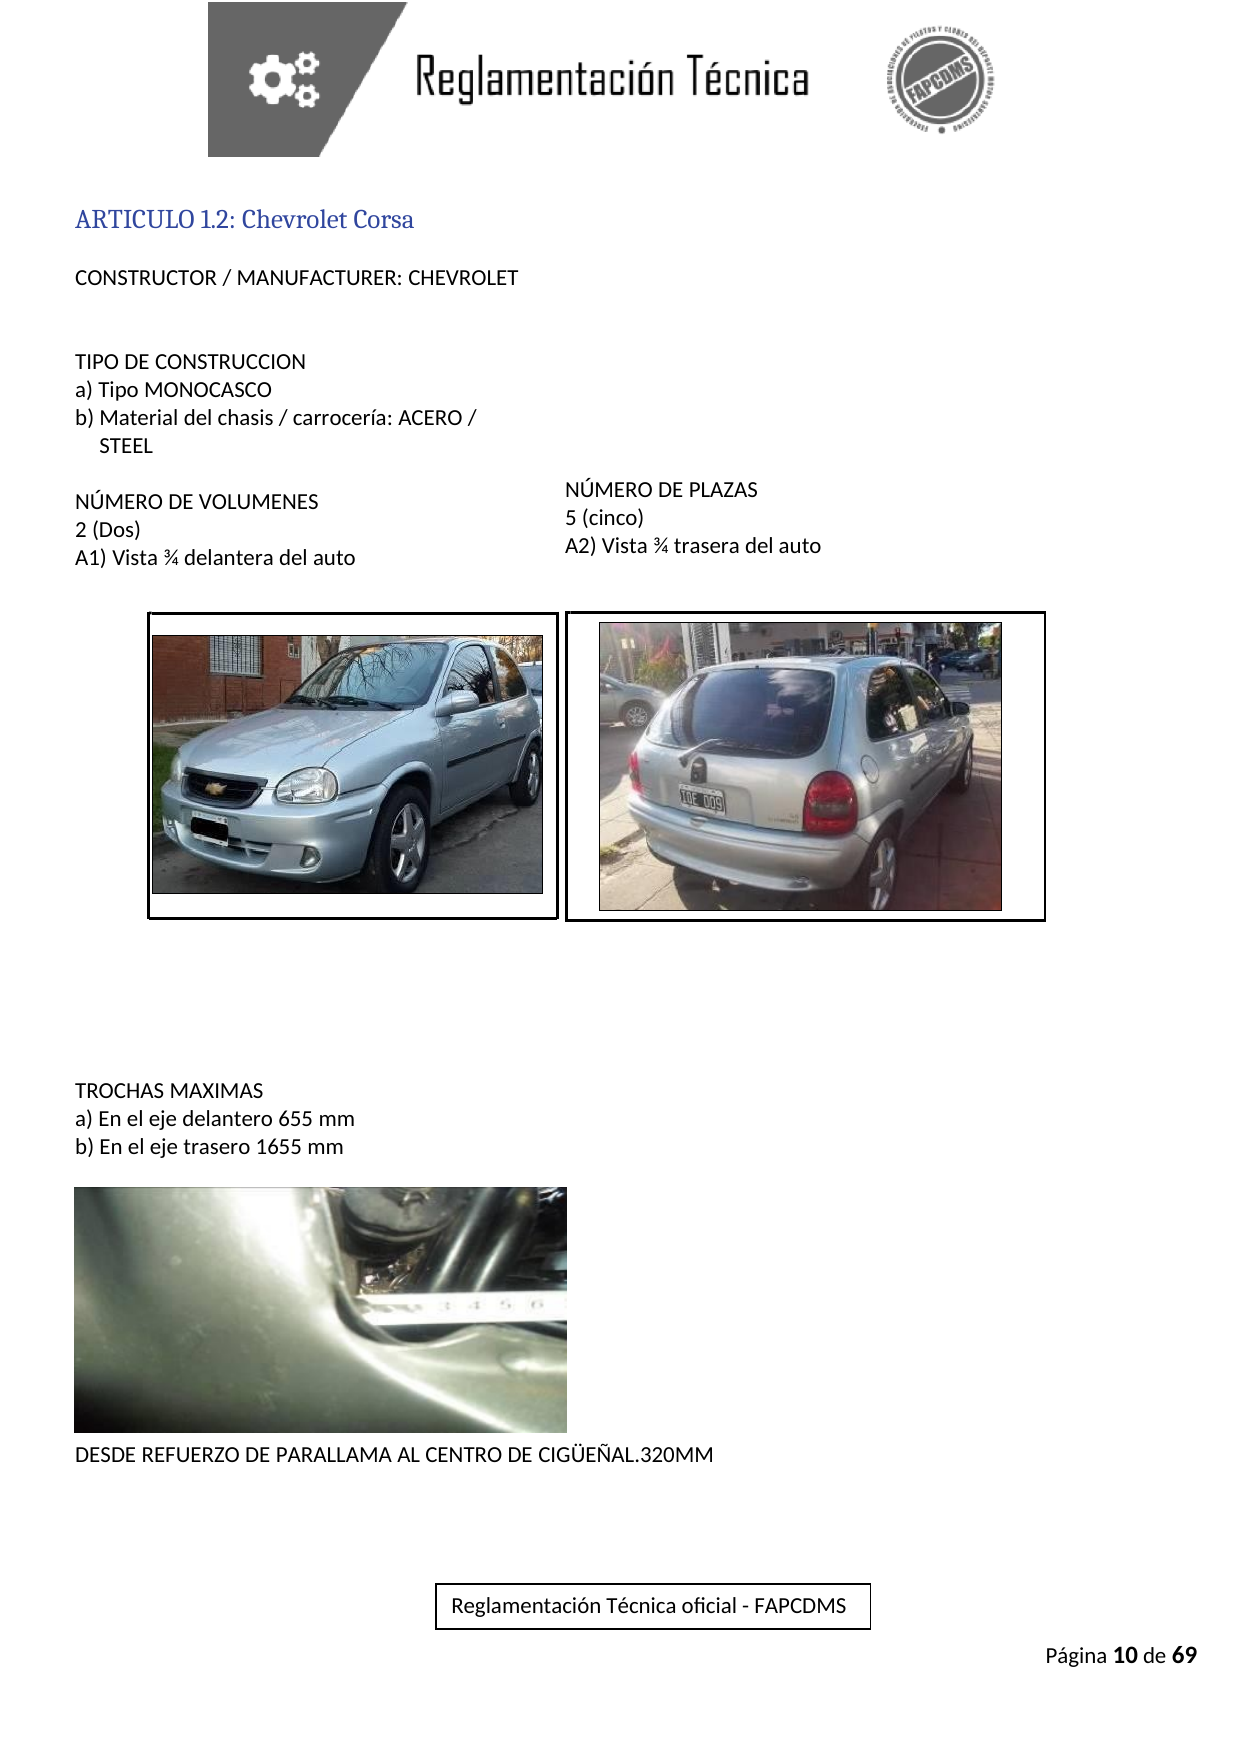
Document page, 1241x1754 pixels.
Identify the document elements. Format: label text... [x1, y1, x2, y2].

picture [204, 1, 1029, 161]
list Material del chasis / carrocería: ACERO / STEEL [75, 403, 535, 459]
text A2) Vista ¾ trasera del auto [565, 531, 1196, 559]
text A1) Vista ¾ delantera del auto [75, 543, 535, 571]
text TROCHAS MAXIMAS [75, 1076, 535, 1104]
picture [153, 636, 542, 893]
list En el eje trasero 1655 mm [75, 1132, 535, 1160]
text 5 (cinco) [565, 503, 1196, 531]
text CONSTRUCTOR / MANUFACTURER: CHEVROLET [75, 263, 1196, 291]
text NÚMERO DE PLAZAS [565, 476, 1196, 503]
text NÚMERO DE VOLUMENES [75, 487, 535, 515]
list Tipo MONOCASCO [75, 375, 535, 403]
picture [600, 623, 1001, 910]
picture [74, 1187, 567, 1433]
text TIPO DE CONSTRUCCION [75, 347, 535, 375]
text DESDE REFUERZO DE PARALLAMA AL CENTRO DE CIGÜEÑAL.320MM [75, 1440, 1196, 1468]
text 2 (Dos) [75, 515, 535, 543]
subtitle ARTICULO 1.2: Chevrolet Corsa [75, 204, 1196, 236]
list En el eje delantero 655 mm [75, 1104, 535, 1132]
